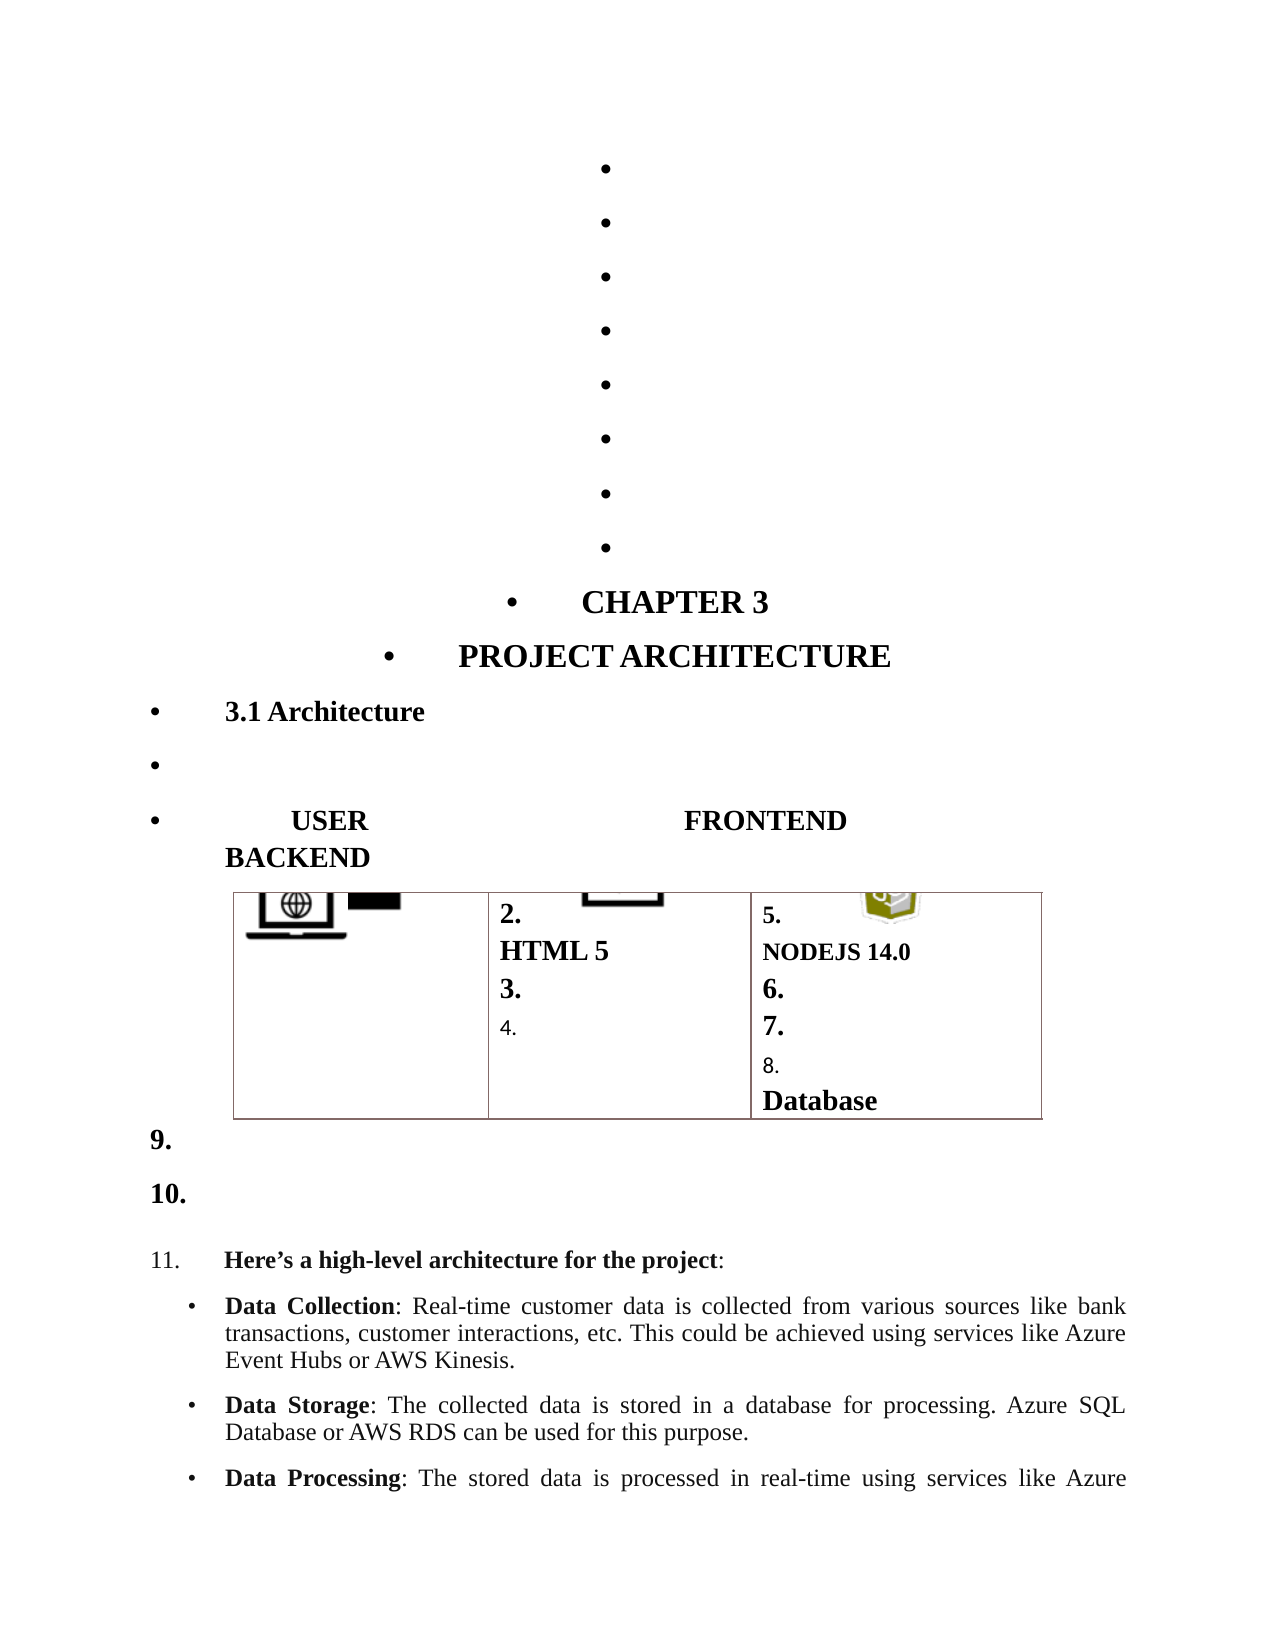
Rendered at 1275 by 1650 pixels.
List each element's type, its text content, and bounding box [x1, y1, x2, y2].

list PROJECT ARCHITECTURE [150, 637, 1125, 675]
list Data Storage: The collected data is stored in a database for processing. Azure SQL Database or AWS RDS can be used for this purpose. [187, 1392, 1127, 1446]
table_header NODEJS 14.0 Database [752, 893, 1041, 1118]
list 3.1 Architecture [150, 692, 1125, 729]
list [187, 1465, 1127, 1492]
table_header [234, 893, 488, 1118]
list Here’s a high-level architecture for the project: [150, 1247, 1125, 1274]
table_header HTML 5 [489, 893, 750, 1118]
list CHAPTER 3 [150, 583, 1125, 621]
list Data Collection: Real-time customer data is collected from various sources like bank transactions, customer interactions, etc. This could be achieved using services like Azure Event Hubs or AWS Kinesis. [187, 1293, 1127, 1373]
list USER FRONTEND BACKEND [150, 800, 1125, 875]
